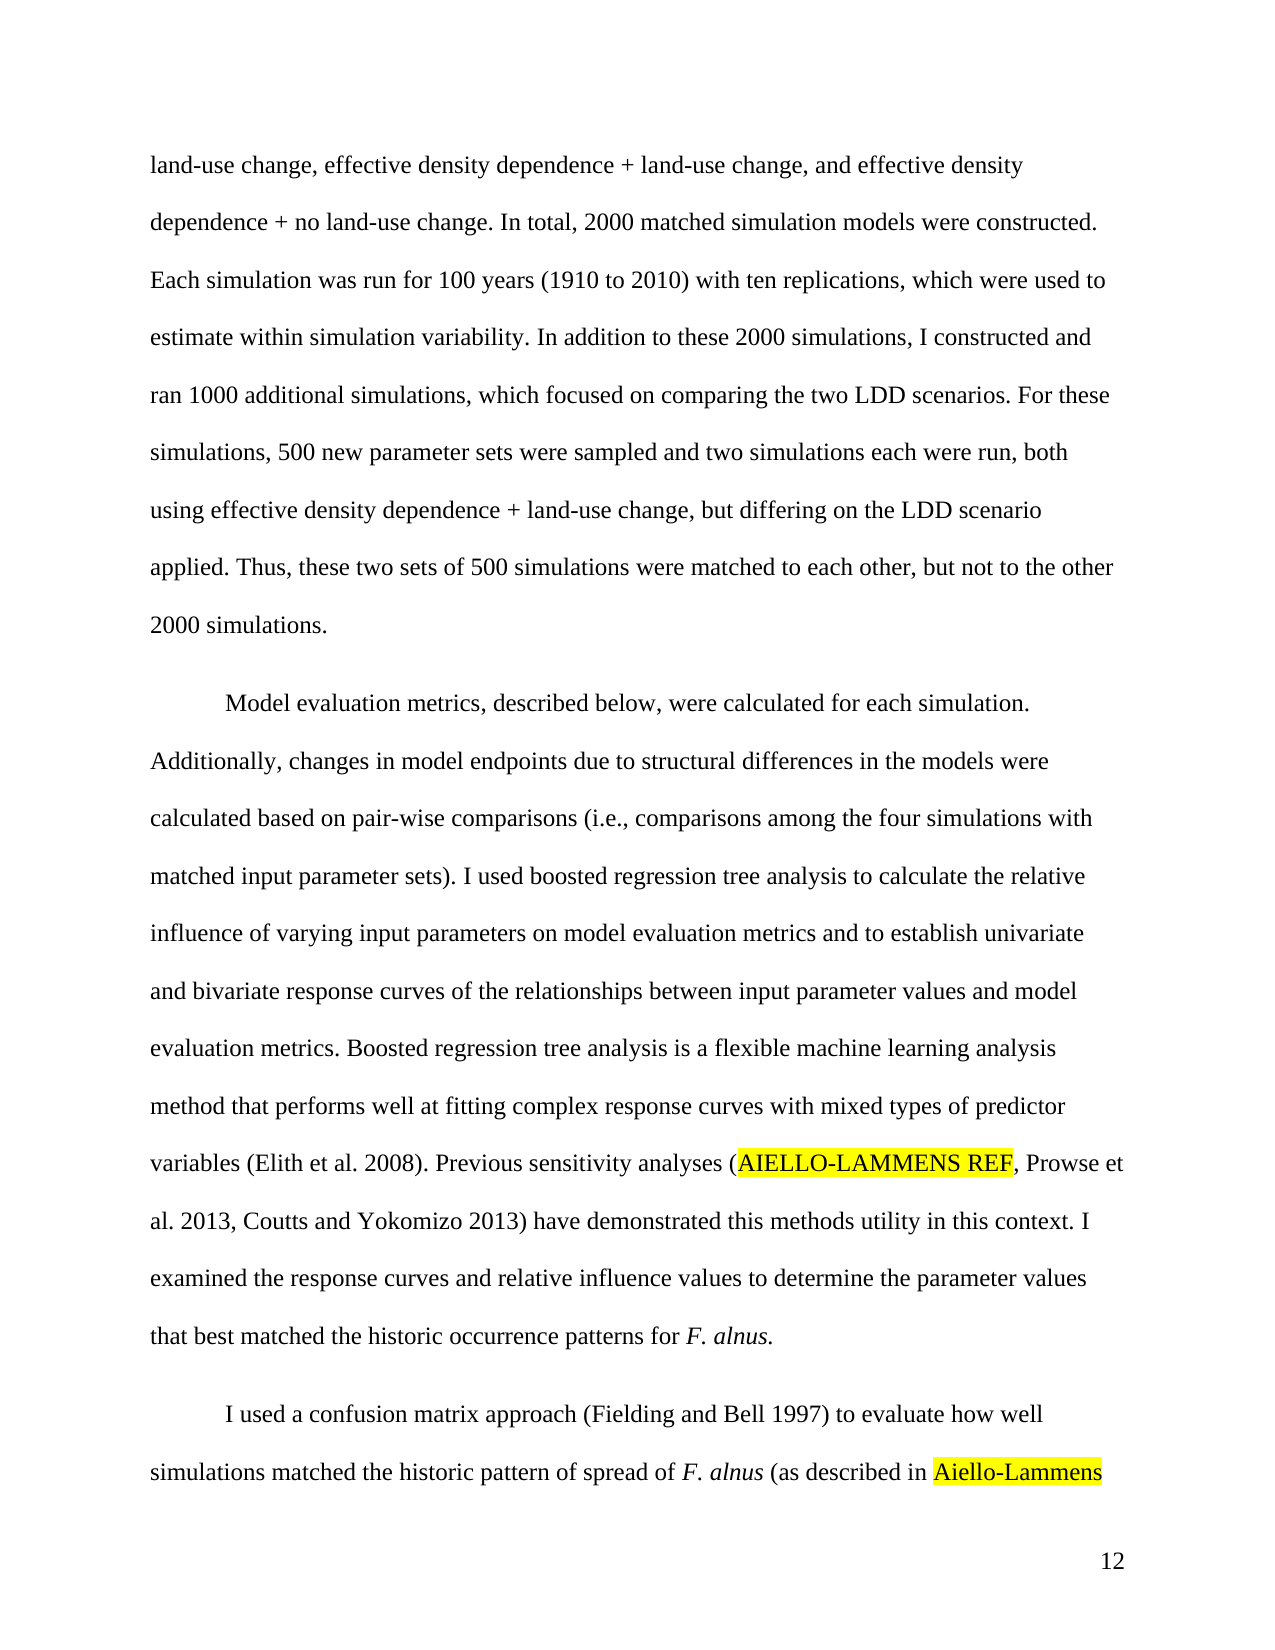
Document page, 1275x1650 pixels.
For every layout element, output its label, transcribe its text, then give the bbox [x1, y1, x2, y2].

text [150, 150, 1125, 639]
text Model evaluation metrics, described below, were calculated for each simulation. Additionally, changes in model endpoints due to structural differences in the models were calculated based on pair-wise comparisons (i.e., comparisons among the four simulations with matched input parameter sets). I used boosted regression tree analysis to calculate the relative influence of varying input parameters on model evaluation metrics and to establish univariate and bivariate response curves of the relationships between input parameter values and model evaluation metrics. Boosted regression tree analysis is a flexible machine learning analysis method that performs well at fitting complex response curves with mixed types of predictor variables (Elith et al. 2008). Previous sensitivity analyses (AIELLO-LAMMENS REF, Prowse et al. 2013, Coutts and Yokomizo 2013) have demonstrated this methods utility in this context. I examined the response curves and relative influence values to determine the parameter values that best matched the historic occurrence patterns for F. alnus. [150, 688, 1125, 1349]
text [150, 1399, 1125, 1485]
